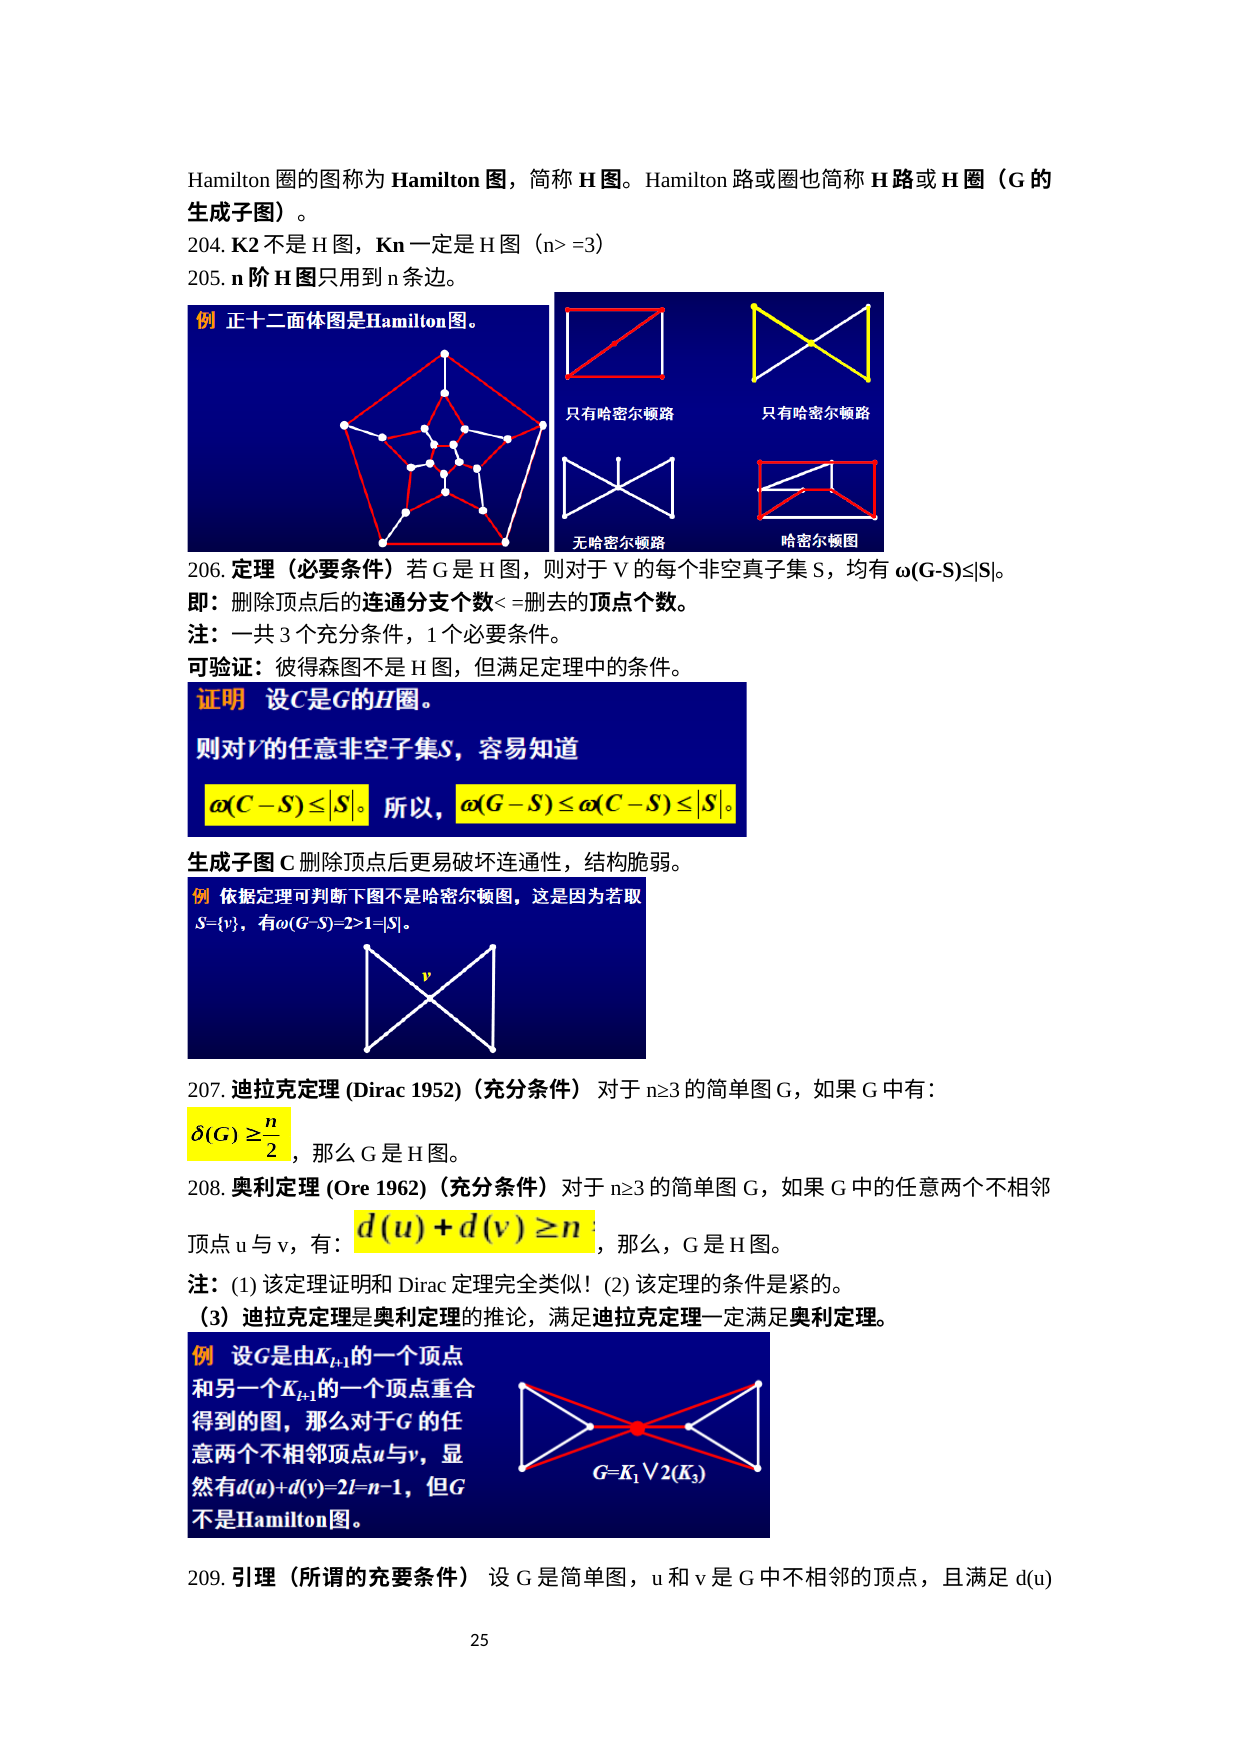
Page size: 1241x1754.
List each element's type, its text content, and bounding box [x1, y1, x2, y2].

picture [187, 877, 646, 1059]
picture [554, 292, 884, 552]
list 生成子图C删除顶点后更易破坏连通性，结构脆弱。 [187, 844, 1053, 877]
list 可验证：彼得森图不是H图，但满足定理中的条件。 [187, 649, 1053, 682]
list 迪拉克定理 (Dirac 1952)（充分条件） 对于n≥3的简单图G，如果G中有： [187, 1072, 1053, 1104]
list 迪拉克定理是奥利定理的推论，满足迪拉克定理一定满足奥利定理。 [187, 1299, 1053, 1332]
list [187, 162, 1053, 227]
list 注：一共3个充分条件，1个必要条件。 [187, 617, 1053, 649]
list 即：删除顶点后的连通分支个数< =删去的顶点个数。 [187, 584, 1053, 617]
picture [187, 682, 747, 837]
picture [187, 1332, 770, 1538]
picture [187, 305, 550, 552]
list 奥利定理 (Ore 1962)（充分条件）对于n≥3的简单图G，如果G中的任意两个不相邻顶点u与v，有：，那么，G是H图。 [187, 1169, 1053, 1267]
list n阶H图只用到n条边。 [187, 259, 1053, 292]
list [187, 1559, 1053, 1592]
list K2不是H图，Kn一定是H图（n> =3） [187, 227, 1053, 259]
list 定理（必要条件）若G是H图，则对于V的每个非空真子集S，均有ω(G-S)≤|S|。 [187, 552, 1053, 584]
list 注：(1) 该定理证明和Dirac定理完全类似！(2) 该定理的条件是紧的。 [187, 1267, 1053, 1299]
list ，那么G是H图。 [187, 1104, 1053, 1169]
